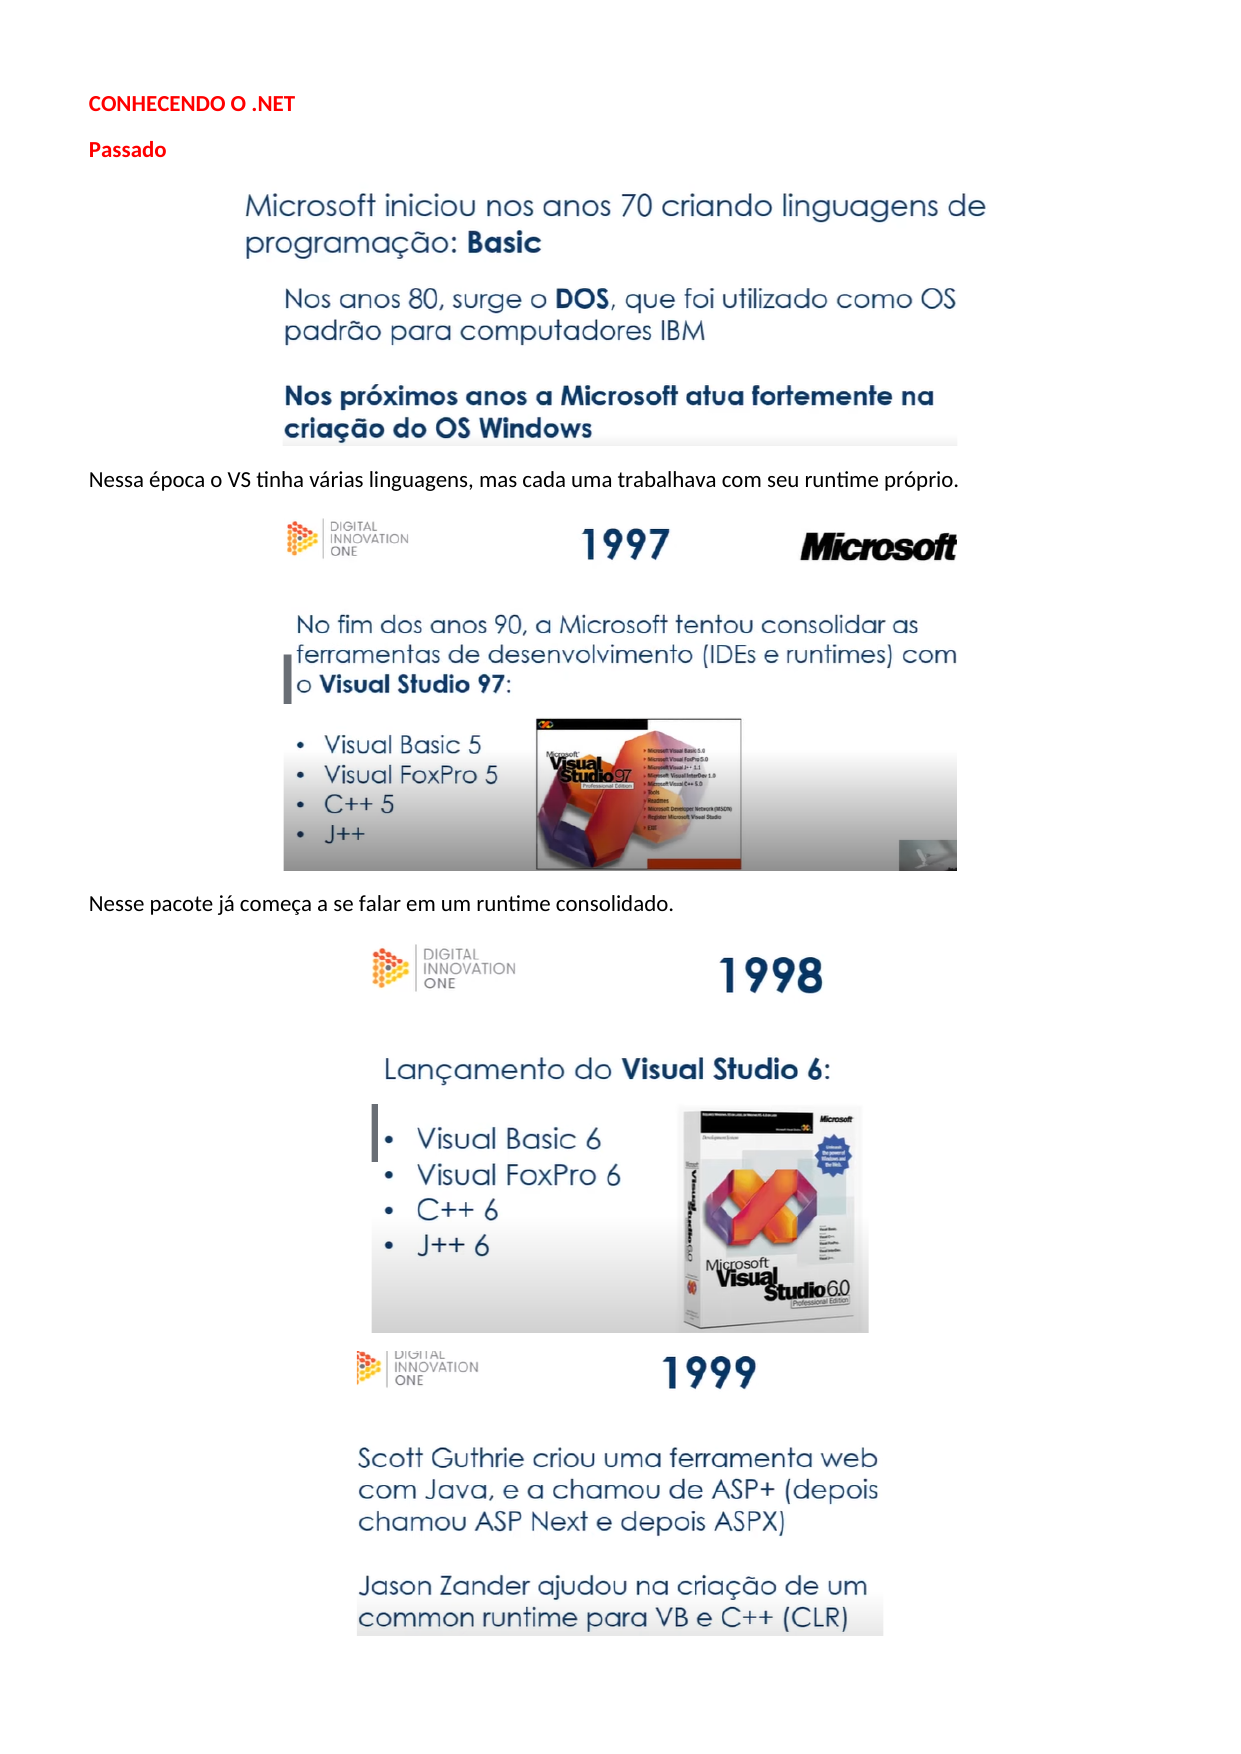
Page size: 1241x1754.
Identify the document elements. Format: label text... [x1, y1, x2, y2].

picture [356, 1351, 884, 1636]
text Nesse pacote já começa a se falar em um runtime consolidado. [89, 889, 1152, 917]
picture [282, 281, 958, 446]
picture [371, 936, 869, 1333]
text Passado [89, 136, 1152, 163]
text CONHECENDO O .NET [89, 89, 1152, 117]
text Nessa época o VS tinha várias linguagens, mas cada uma trabalhava com seu runtime próprio. [89, 465, 1152, 493]
picture [239, 182, 1001, 263]
picture [283, 511, 957, 871]
